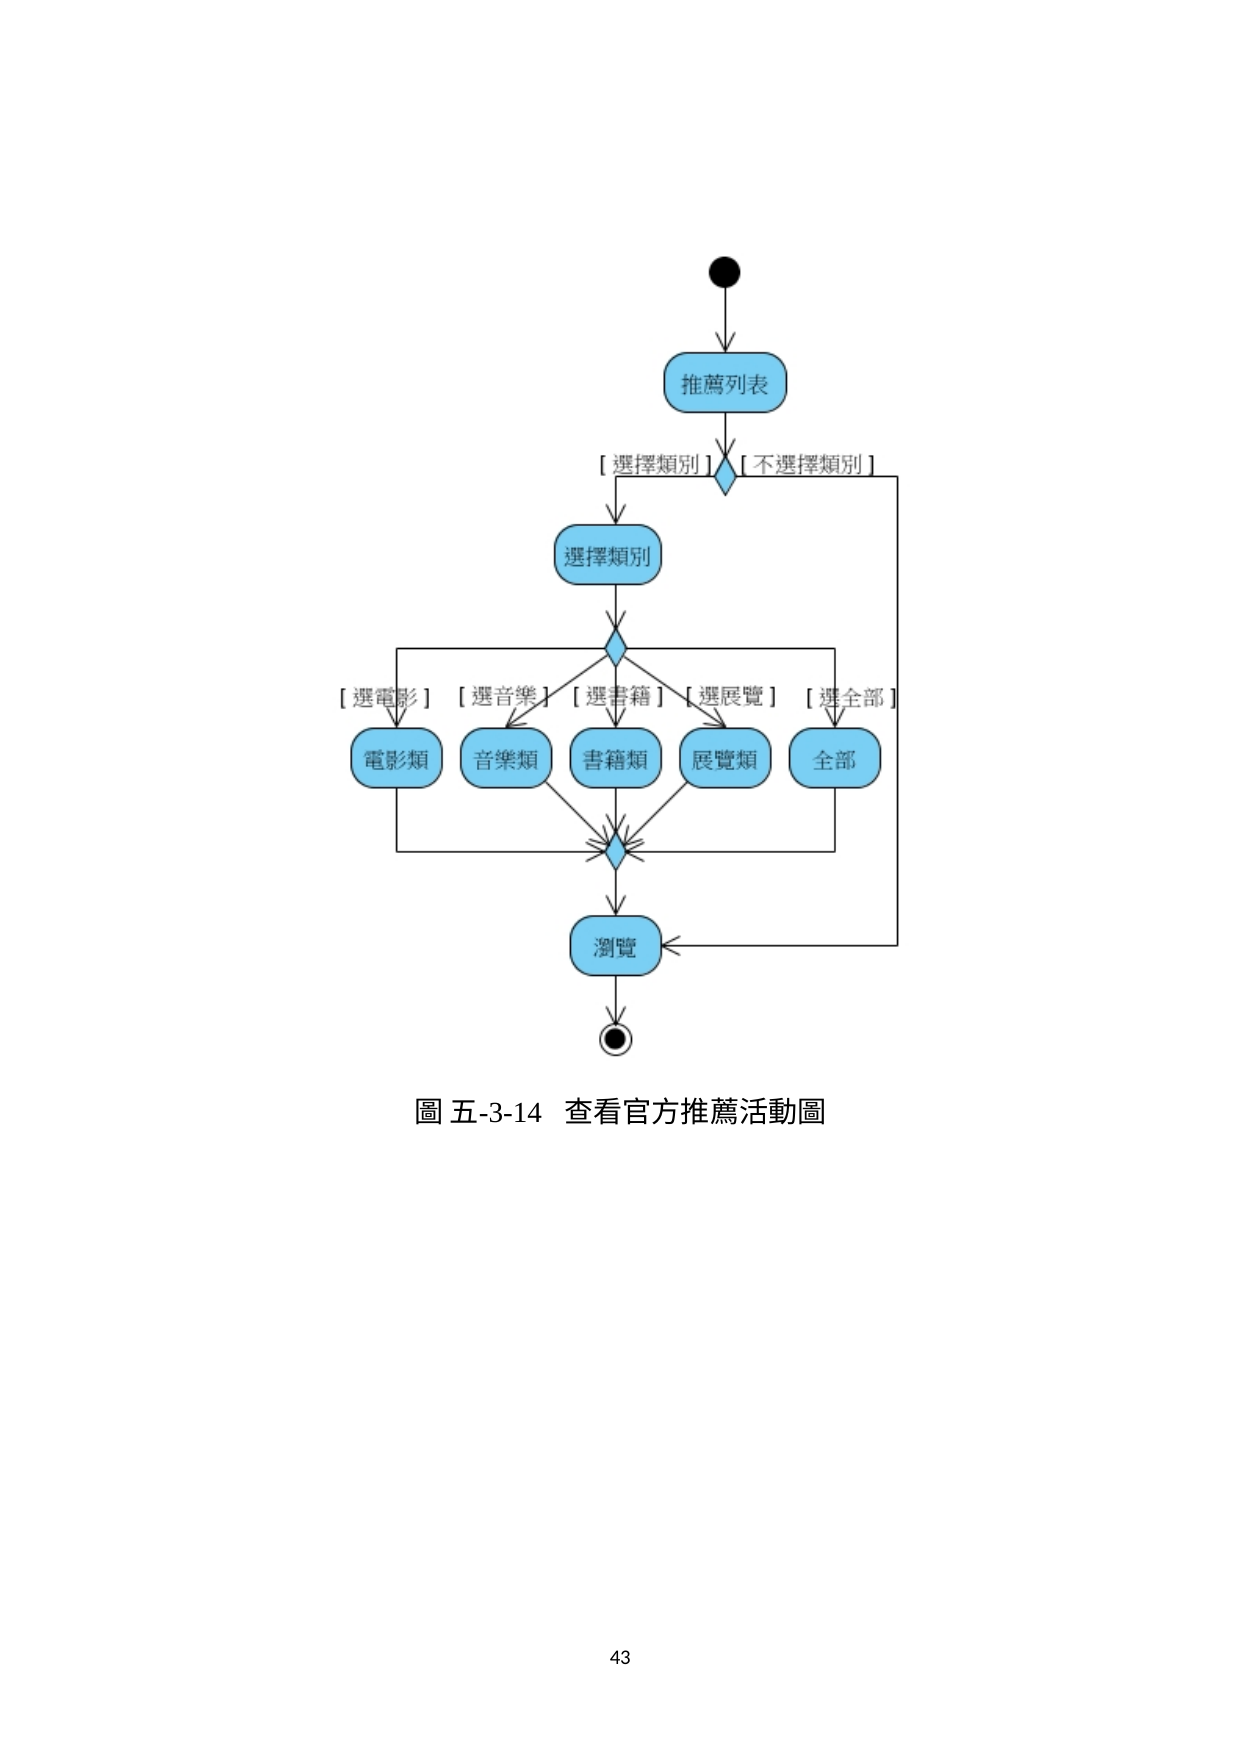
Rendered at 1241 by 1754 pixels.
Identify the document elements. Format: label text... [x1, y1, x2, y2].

picture [321, 247, 919, 1061]
text 查看官方推薦活動圖 [89, 1073, 1152, 1148]
